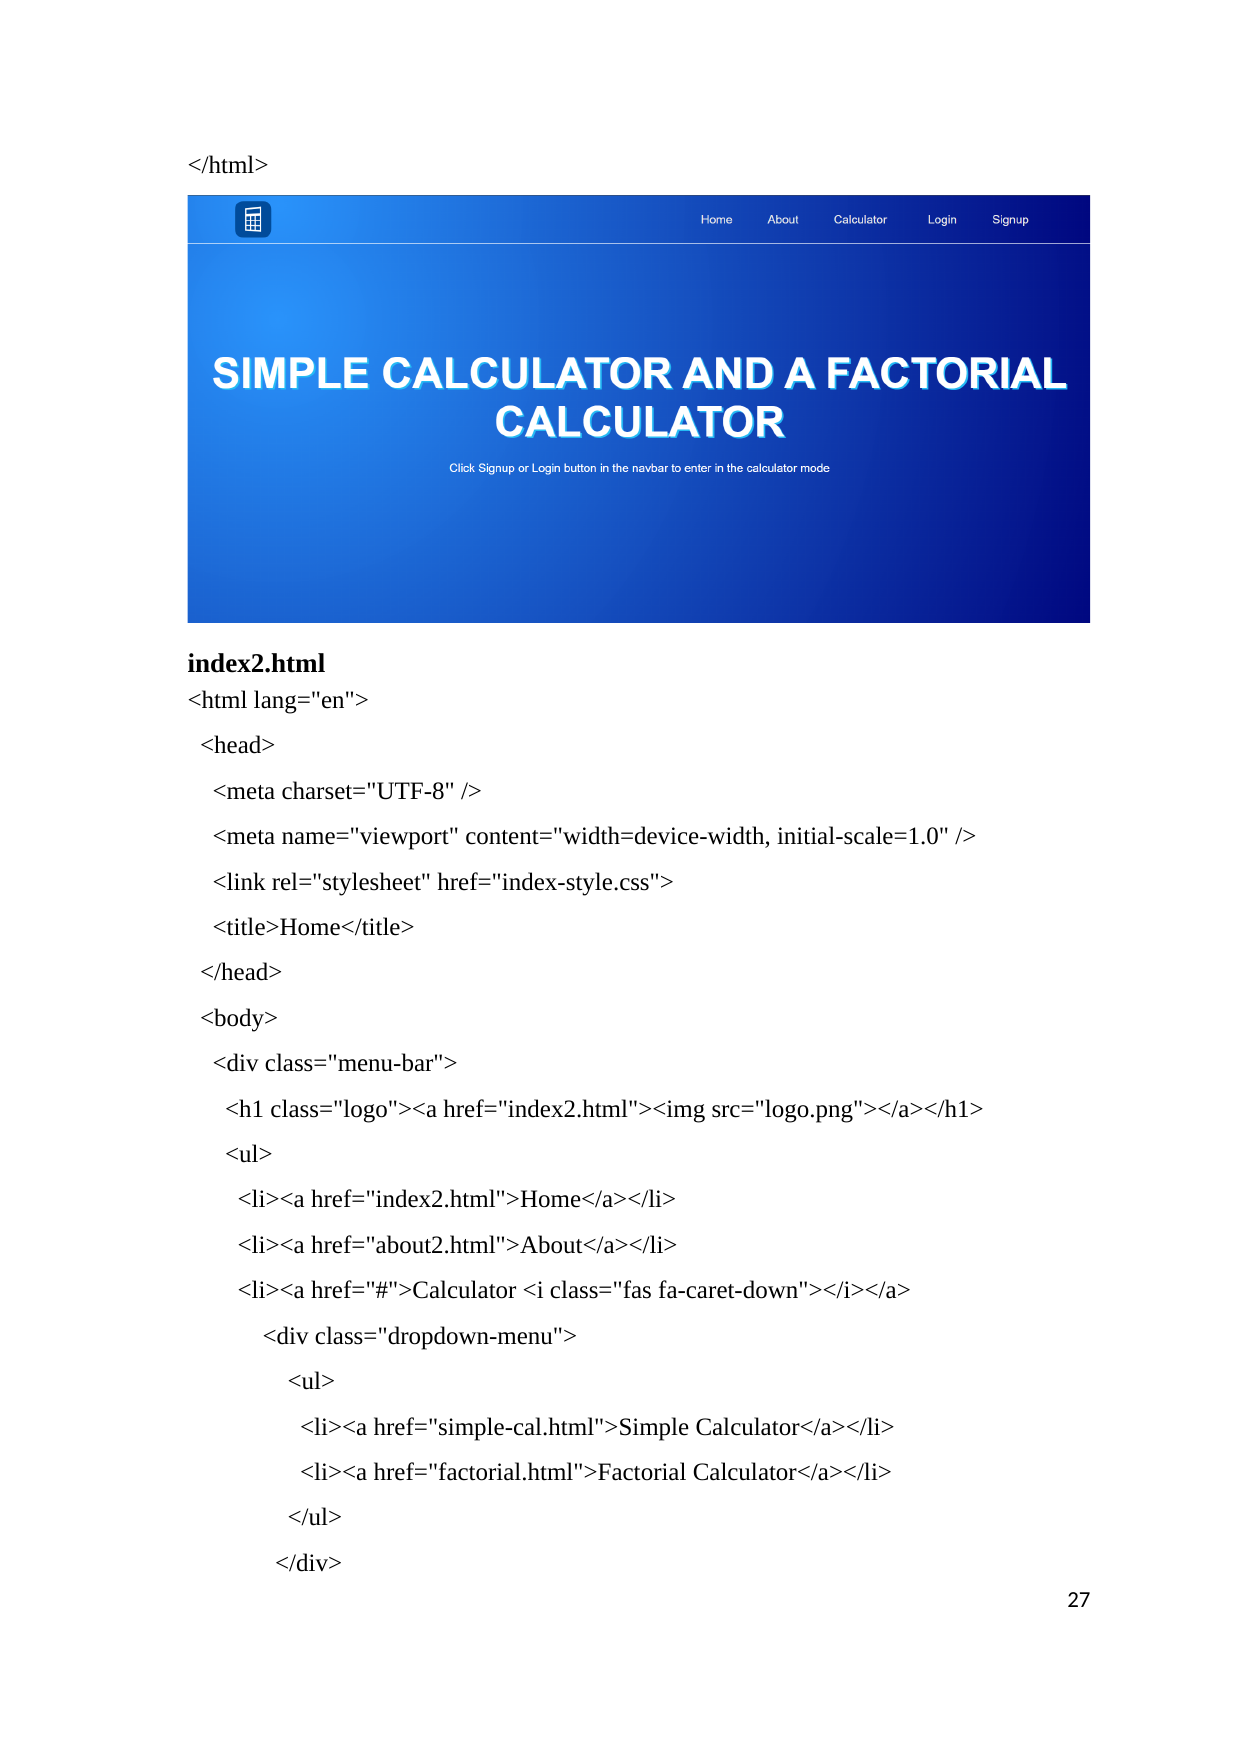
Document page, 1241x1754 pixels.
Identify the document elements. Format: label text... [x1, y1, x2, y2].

subtitle index2.html [187, 647, 1090, 679]
text <meta charset="UTF-8" /> [187, 776, 1090, 804]
picture [187, 195, 1091, 623]
text <h1 class="logo"><a href="index2.html"><img src="logo.png"></a></h1> [187, 1094, 1090, 1122]
text <ul> [187, 1366, 1090, 1395]
text </div> [187, 1548, 1090, 1577]
text <html lang="en"> [187, 685, 1090, 714]
text <div class="dropdown-menu"> [187, 1321, 1090, 1349]
text </ul> [187, 1502, 1090, 1531]
text <li><a href="about2.html">About</a></li> [187, 1230, 1090, 1259]
text <head> [187, 730, 1090, 759]
text <li><a href="simple-cal.html">Simple Calculator</a></li> [187, 1412, 1090, 1440]
text <ul> [187, 1139, 1090, 1168]
text <link rel="stylesheet" href="index-style.css"> [187, 867, 1090, 895]
text <li><a href="#">Calculator <i class="fas fa-caret-down"></i></a> [187, 1275, 1090, 1304]
text <li><a href="factorial.html">Factorial Calculator</a></li> [187, 1457, 1090, 1486]
text </head> [187, 957, 1090, 986]
text <meta name="viewport" content="width=device-width, initial-scale=1.0" /> [187, 821, 1090, 850]
text <div class="menu-bar"> [187, 1048, 1090, 1077]
text </html> [187, 150, 1090, 179]
text <body> [187, 1003, 1090, 1032]
text <li><a href="index2.html">Home</a></li> [187, 1184, 1090, 1213]
text <title>Home</title> [187, 912, 1090, 941]
